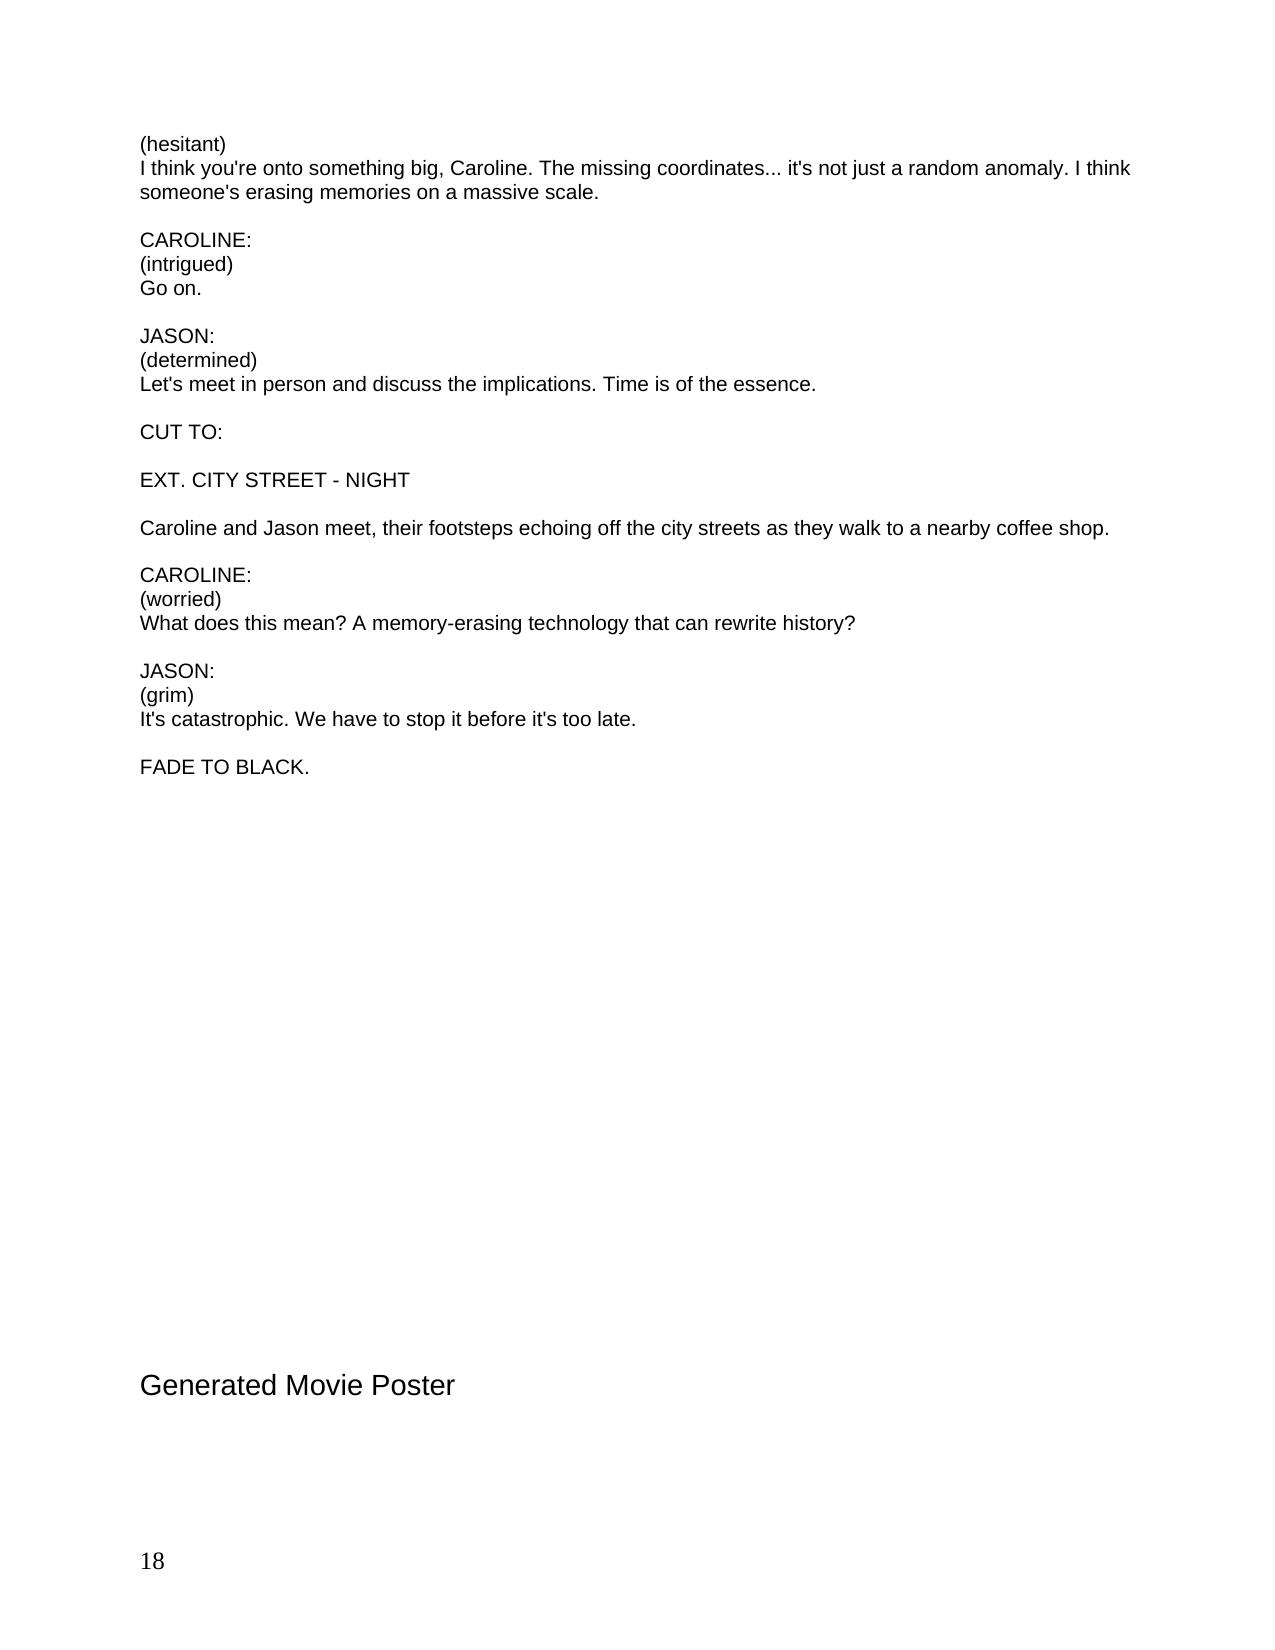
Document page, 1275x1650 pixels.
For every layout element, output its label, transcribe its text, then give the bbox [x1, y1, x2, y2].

text CUT TO: [139, 419, 1136, 443]
text (intrigued) [139, 252, 1136, 276]
text Generated Movie Poster [139, 1368, 1136, 1402]
text What does this mean? A memory-erasing technology that can rewrite history? [139, 611, 1136, 635]
text I think you're onto something big, Caroline. The missing coordinates... it's not just a random anomaly. I think someone's erasing memories on a massive scale. [139, 156, 1136, 204]
text (hesitant) [139, 132, 1136, 156]
text CAROLINE: [139, 563, 1136, 587]
text It's catastrophic. We have to stop it before it's too late. [139, 707, 1136, 731]
text Caroline and Jason meet, their footsteps echoing off the city streets as they walk to a nearby coffee shop. [139, 515, 1136, 539]
text JASON: [139, 324, 1136, 348]
text CAROLINE: [139, 228, 1136, 252]
text (determined) [139, 348, 1136, 372]
text Let's meet in person and discuss the implications. Time is of the essence. [139, 372, 1136, 396]
text (worried) [139, 587, 1136, 611]
text (grim) [139, 683, 1136, 707]
text FADE TO BLACK. [139, 755, 1136, 779]
text EXT. CITY STREET - NIGHT [139, 467, 1136, 491]
text JASON: [139, 659, 1136, 683]
text Go on. [139, 276, 1136, 300]
